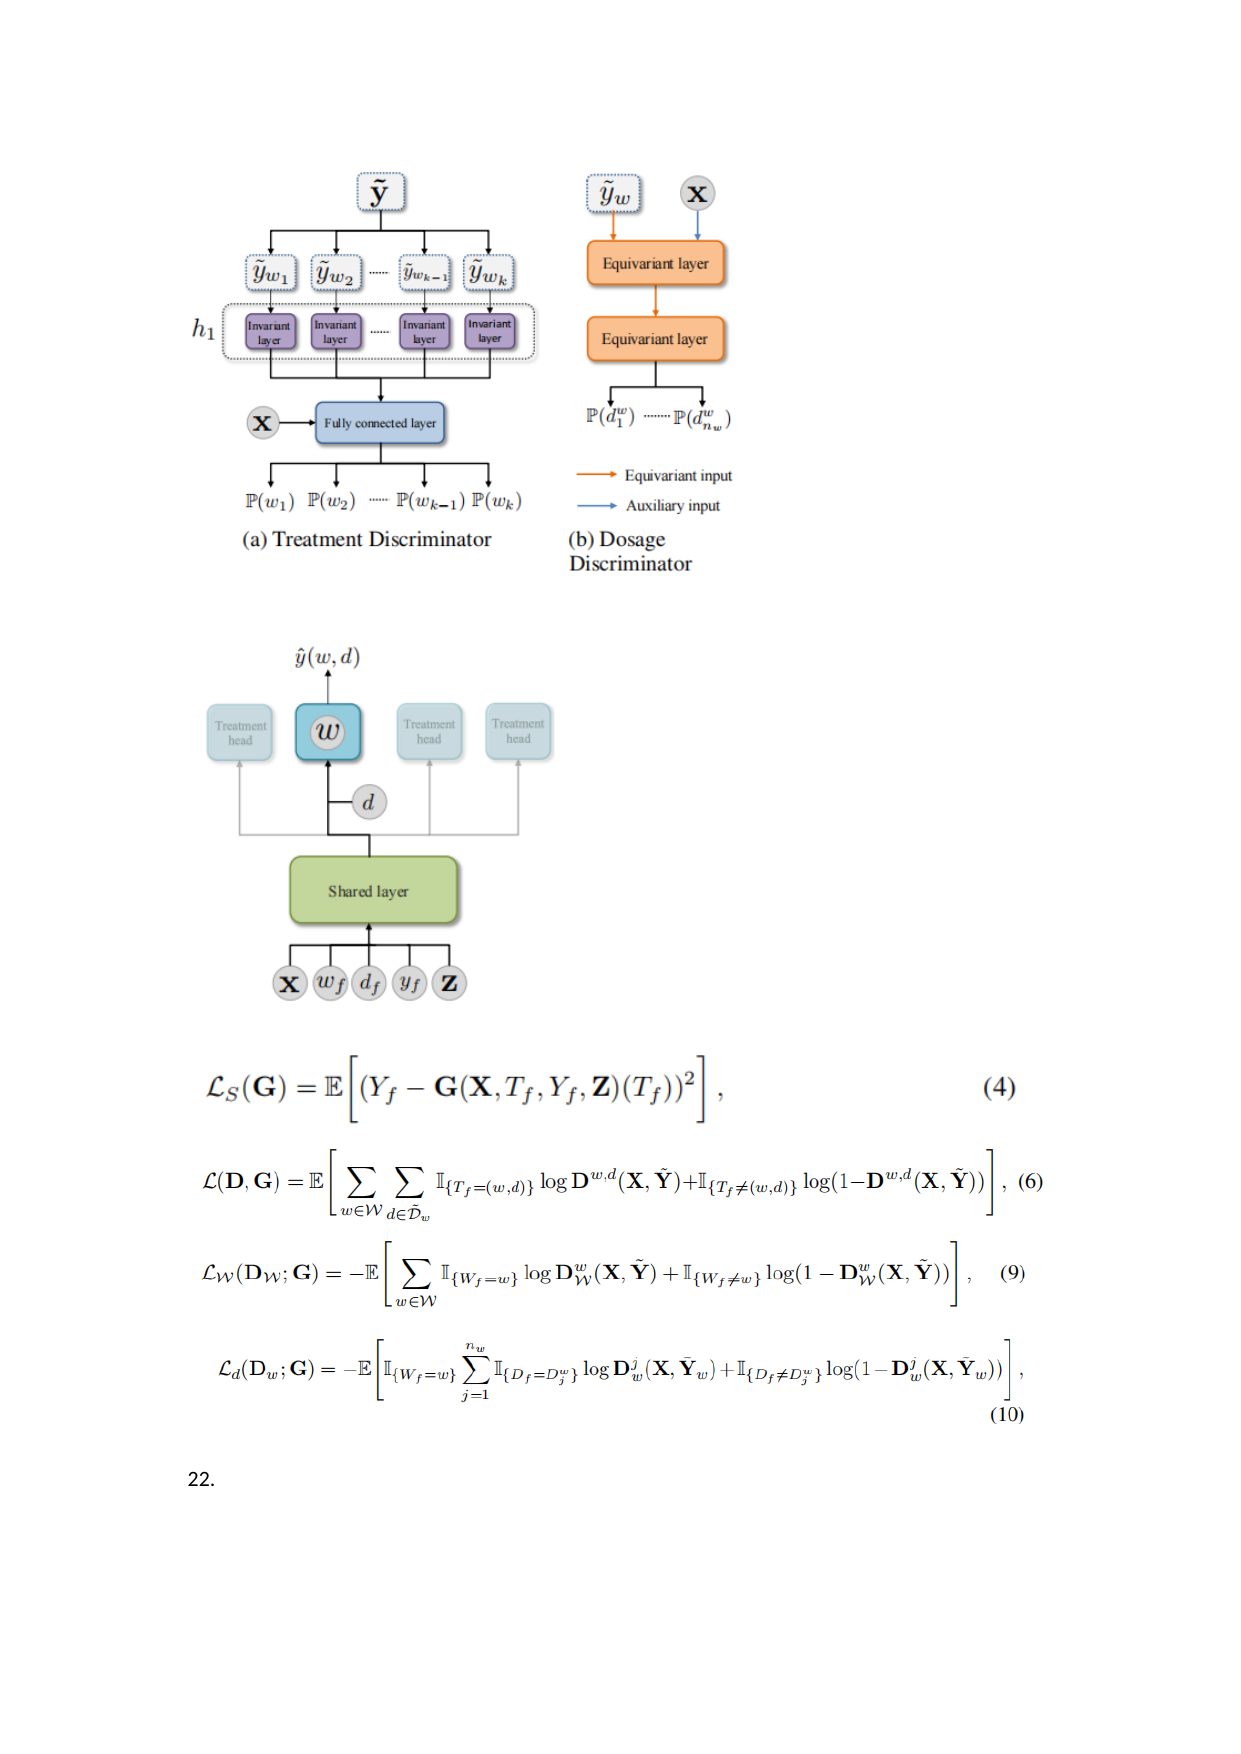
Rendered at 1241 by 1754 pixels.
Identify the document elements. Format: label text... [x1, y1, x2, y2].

picture [187, 617, 581, 1025]
picture [187, 1332, 1053, 1437]
picture [187, 162, 780, 595]
picture [187, 1137, 1053, 1226]
picture [187, 1039, 1047, 1127]
picture [187, 1234, 1053, 1315]
text 22. [187, 1462, 1053, 1494]
